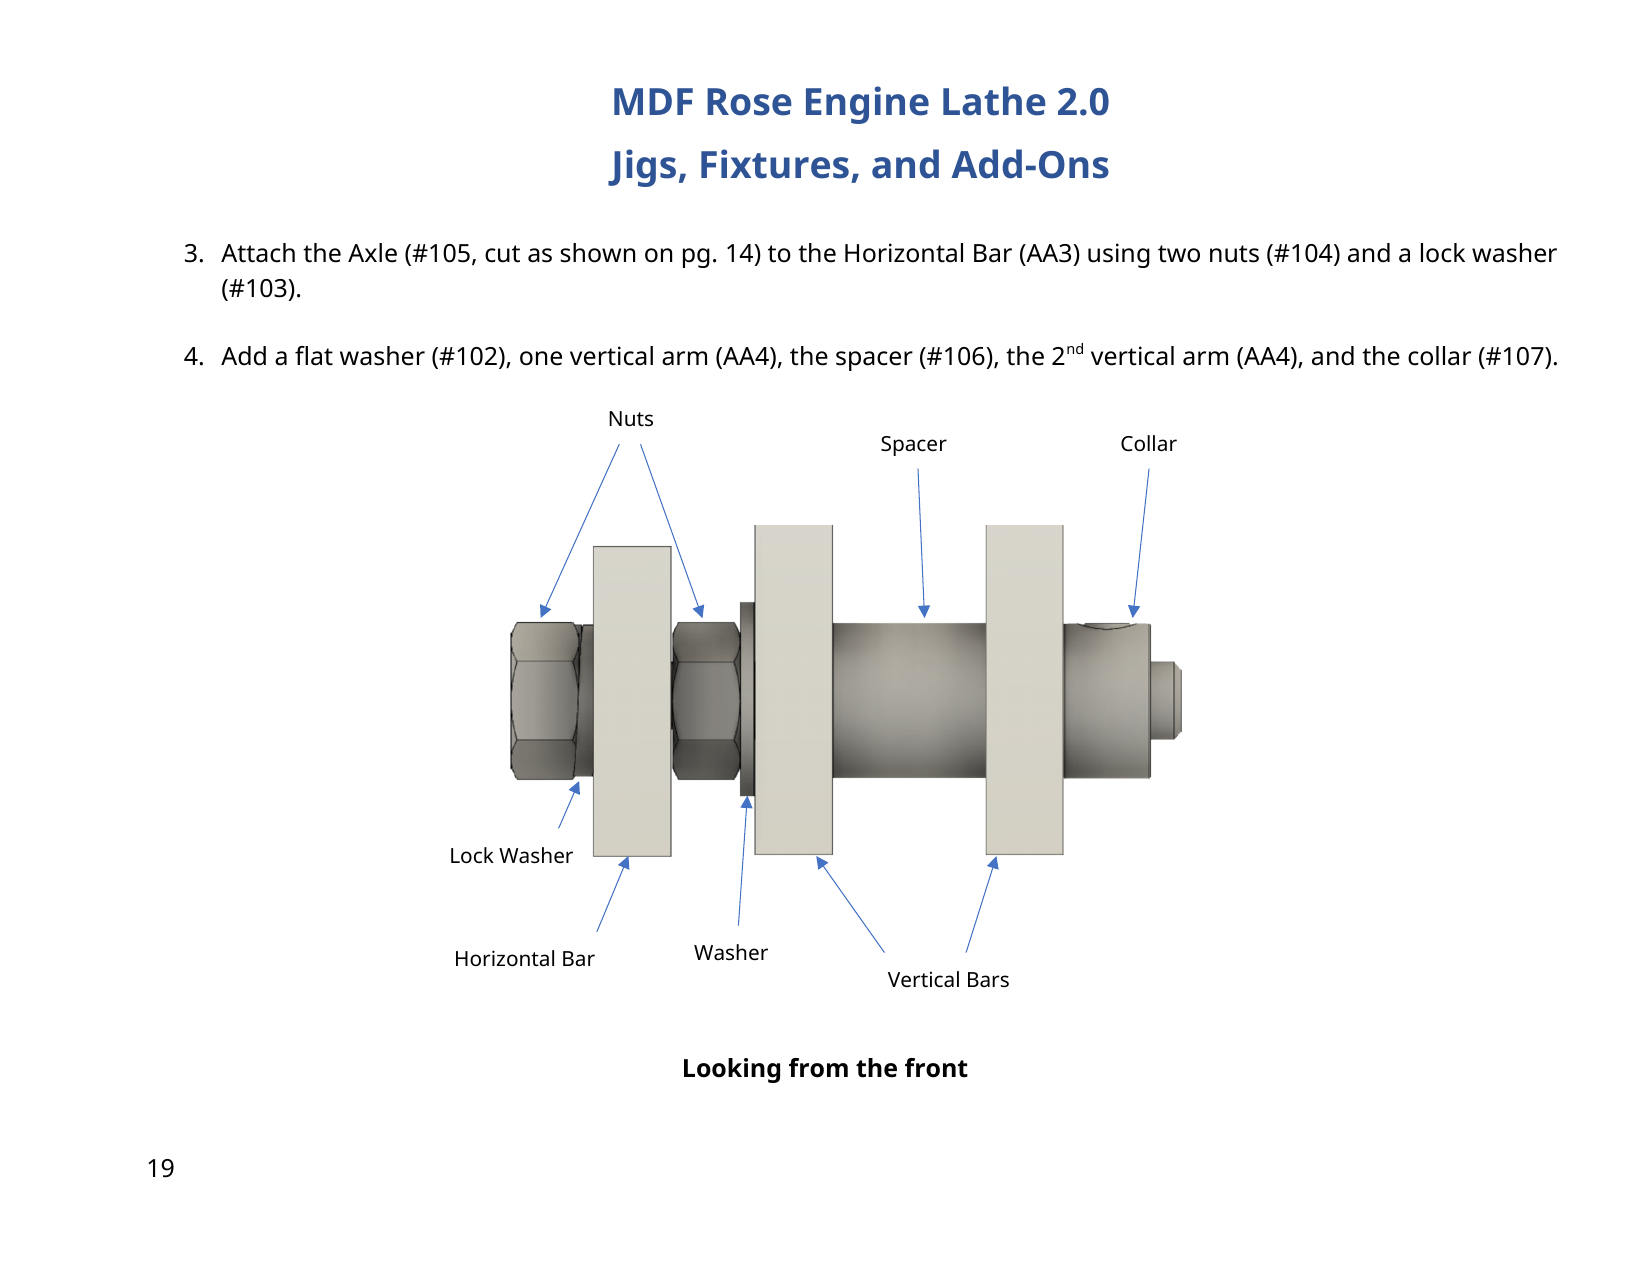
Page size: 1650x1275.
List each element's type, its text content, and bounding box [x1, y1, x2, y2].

list Attach the Axle (#105, cut as shown on pg. 11) to the Horizontal Bar (AA3) using two nuts (#104) and a lock washer (#103). [184, 236, 1575, 304]
list Add a flat washer (#102), one vertical arm (AA4), the spacer (#106), the 2nd vertical arm (AA4), and the collar (#107). [184, 338, 1575, 372]
